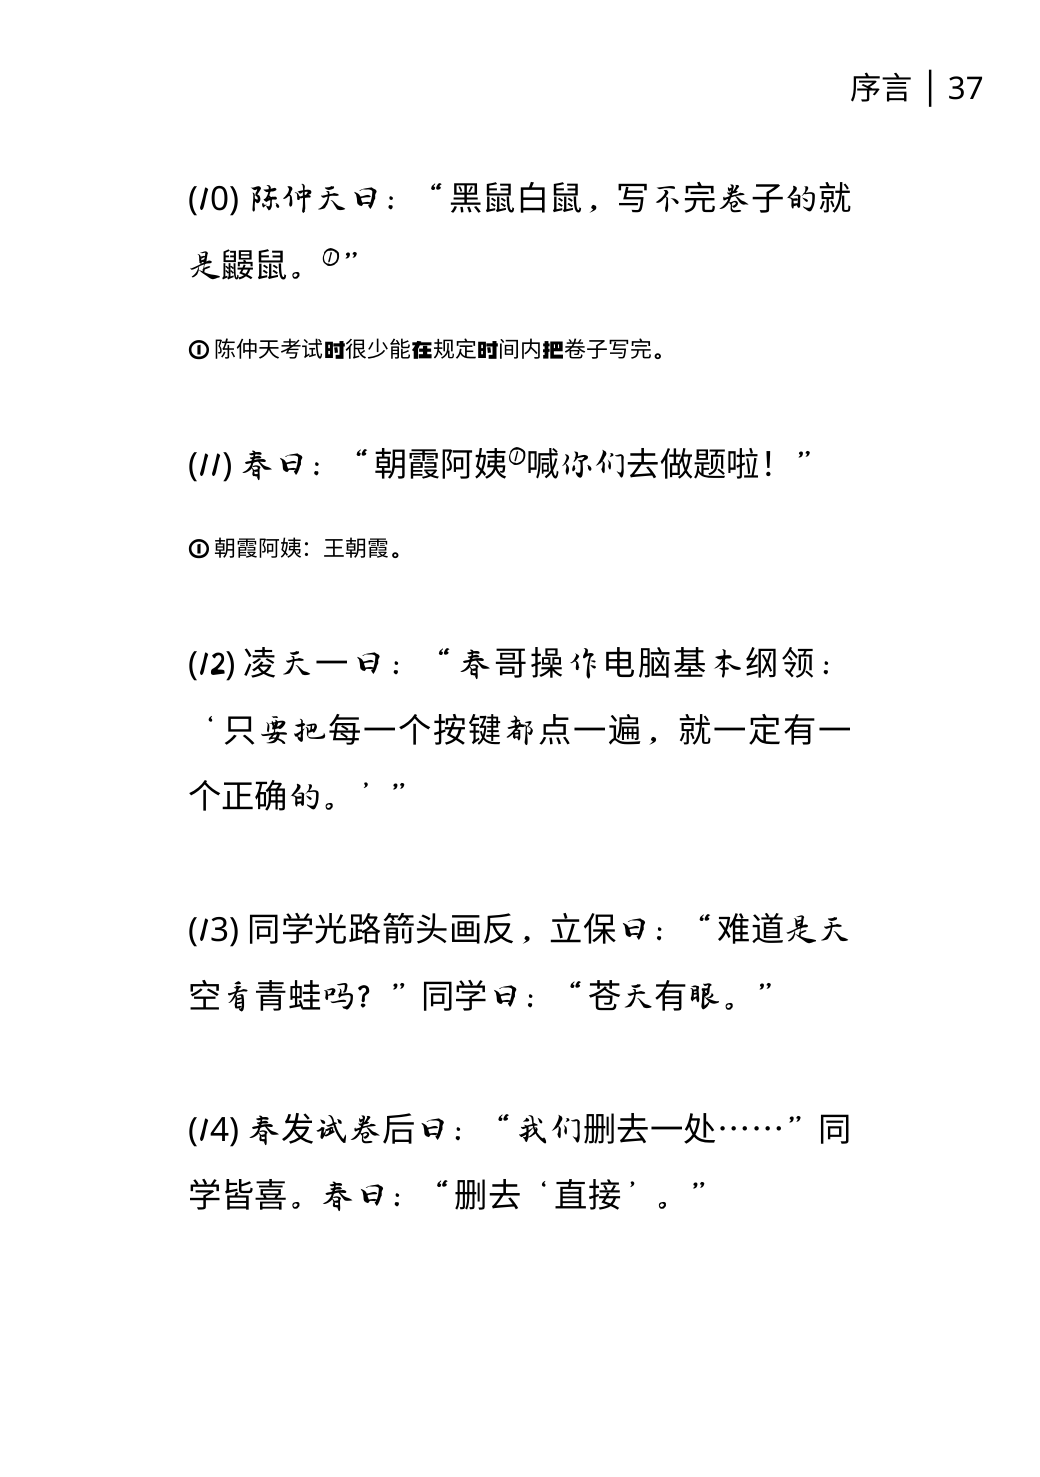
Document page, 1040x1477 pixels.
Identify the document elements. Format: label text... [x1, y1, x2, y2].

text ①朝霞阿姨：王朝霞。 [188, 532, 852, 565]
list 春发试卷后曰：“我们删去一处……”同学皆喜。春曰：“删去‘直接’。” [188, 1097, 852, 1230]
list 同学光路箭头画反，立保曰：“难道是天空看青蛙吗？”同学曰：“苍天有眼。” [188, 897, 852, 1030]
list 陈仲天曰：“黑鼠白鼠，写不完卷子的就是鼹鼠。①” [188, 166, 852, 299]
text ①陈仲天考试时很少能在规定时间内把卷子写完。 [188, 333, 852, 366]
list 凌天一曰：“春哥操作电脑基本纲领：‘只要把每一个按键都点一遍，就一定有一个正确的。’” [188, 632, 852, 831]
list 春曰：“朝霞阿姨①喊你们去做题啦！” [188, 432, 852, 499]
